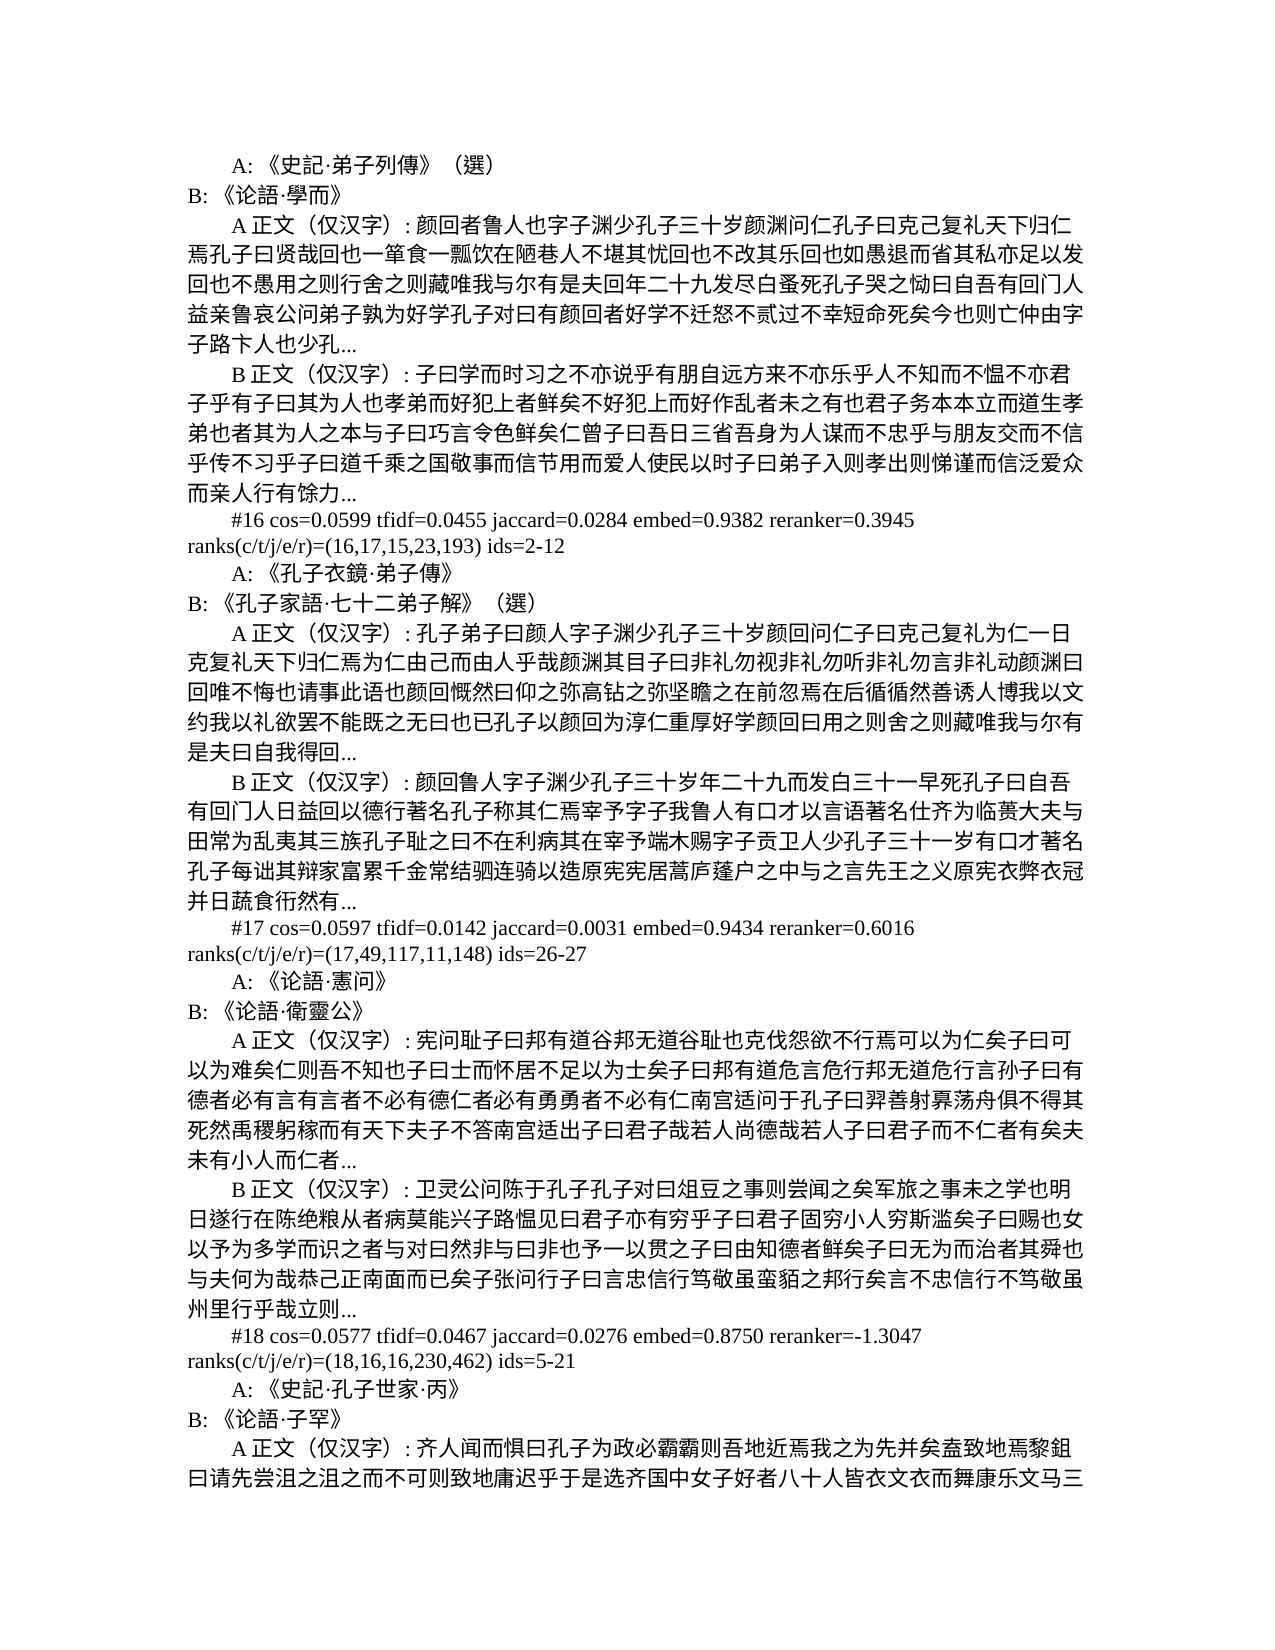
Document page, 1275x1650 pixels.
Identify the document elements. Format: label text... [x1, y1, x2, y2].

text A: 《孔子衣鏡·弟子傳》 B: 《孔子家語·七十二弟子解》（選） [187, 558, 1087, 617]
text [187, 1433, 1087, 1493]
text B正文（仅汉字）: 子曰学而时习之不亦说乎有朋自远方来不亦乐乎人不知而不愠不亦君子乎有子曰其为人也孝弟而好犯上者鲜矣不好犯上而好作乱者未之有也君子务本本立而道生孝弟也者其为人之本与子曰巧言令色鲜矣仁曾子曰吾日三省吾身为人谋而不忠乎与朋友交而不信乎传不习乎子曰道千乘之国敬事而信节用而爱人使民以时子曰弟子入则孝出则悌谨而信泛爱众而亲人行有馀力... [187, 358, 1087, 507]
text B正文（仅汉字）: 卫灵公问陈于孔子孔子对曰俎豆之事则尝闻之矣军旅之事未之学也明日遂行在陈绝粮从者病莫能兴子路愠见曰君子亦有穷乎子曰君子固穷小人穷斯滥矣子曰赐也女以予为多学而识之者与对曰然非与曰非也予一以贯之子曰由知德者鲜矣子曰无为而治者其舜也与夫何为哉恭己正南面而已矣子张问行子曰言忠信行笃敬虽蛮貊之邦行矣言不忠信行不笃敬虽州里行乎哉立则... [187, 1174, 1087, 1323]
text A: 《史記·孔子世家·丙》 B: 《论語·子罕》 [187, 1374, 1087, 1433]
text #16 cos=0.0599 tfidf=0.0455 jaccard=0.0284 embed=0.9382 reranker=0.3945 ranks(c/t/j/e/r)=(16,17,15,23,193) ids=2-12 [187, 507, 1087, 558]
text #17 cos=0.0597 tfidf=0.0142 jaccard=0.0031 embed=0.9434 reranker=0.6016 ranks(c/t/j/e/r)=(17,49,117,11,148) ids=26-27 [187, 915, 1087, 966]
text B正文（仅汉字）: 颜回鲁人字子渊少孔子三十岁年二十九而发白三十一早死孔子曰自吾有回门人日益回以德行著名孔子称其仁焉宰予字子我鲁人有口才以言语著名仕齐为临蒉大夫与田常为乱夷其三族孔子耻之曰不在利病其在宰予端木赐字子贡卫人少孔子三十一岁有口才著名孔子每诎其辩家富累千金常结驷连骑以造原宪宪居蒿庐蓬户之中与之言先王之义原宪衣弊衣冠并日蔬食衎然有... [187, 766, 1087, 915]
text #18 cos=0.0577 tfidf=0.0467 jaccard=0.0276 embed=0.8750 reranker=-1.3047 ranks(c/t/j/e/r)=(18,16,16,230,462) ids=5-21 [187, 1323, 1087, 1374]
text A: 《史記·弟子列傳》（選） B: 《论語·學而》 [187, 150, 1087, 209]
text A正文（仅汉字）: 颜回者鲁人也字子渊少孔子三十岁颜渊问仁孔子曰克己复礼天下归仁焉孔子曰贤哉回也一箪食一瓢饮在陋巷人不堪其忧回也不改其乐回也如愚退而省其私亦足以发回也不愚用之则行舍之则藏唯我与尔有是夫回年二十九发尽白蚤死孔子哭之恸曰自吾有回门人益亲鲁哀公问弟子孰为好学孔子对曰有颜回者好学不迁怒不贰过不幸短命死矣今也则亡仲由字子路卞人也少孔... [187, 209, 1087, 358]
text A正文（仅汉字）: 宪问耻子曰邦有道谷邦无道谷耻也克伐怨欲不行焉可以为仁矣子曰可以为难矣仁则吾不知也子曰士而怀居不足以为士矣子曰邦有道危言危行邦无道危行言孙子曰有德者必有言有言者不必有德仁者必有勇勇者不必有仁南宫适问于孔子曰羿善射奡荡舟俱不得其死然禹稷躬稼而有天下夫子不答南宫适出子曰君子哉若人尚德哉若人子曰君子而不仁者有矣夫未有小人而仁者... [187, 1025, 1087, 1174]
text A正文（仅汉字）: 孔子弟子曰颜人字子渊少孔子三十岁颜回问仁子曰克己复礼为仁一日克复礼天下归仁焉为仁由己而由人乎哉颜渊其目子曰非礼勿视非礼勿听非礼勿言非礼动颜渊曰回唯不悔也请事此语也颜回慨然曰仰之弥高钻之弥坚瞻之在前忽焉在后循循然善诱人博我以文约我以礼欲罢不能既之无曰也已孔子以颜回为淳仁重厚好学颜回曰用之则舍之则藏唯我与尔有是夫曰自我得回... [187, 617, 1087, 766]
text A: 《论語·憲问》 B: 《论語·衛靈公》 [187, 966, 1087, 1025]
